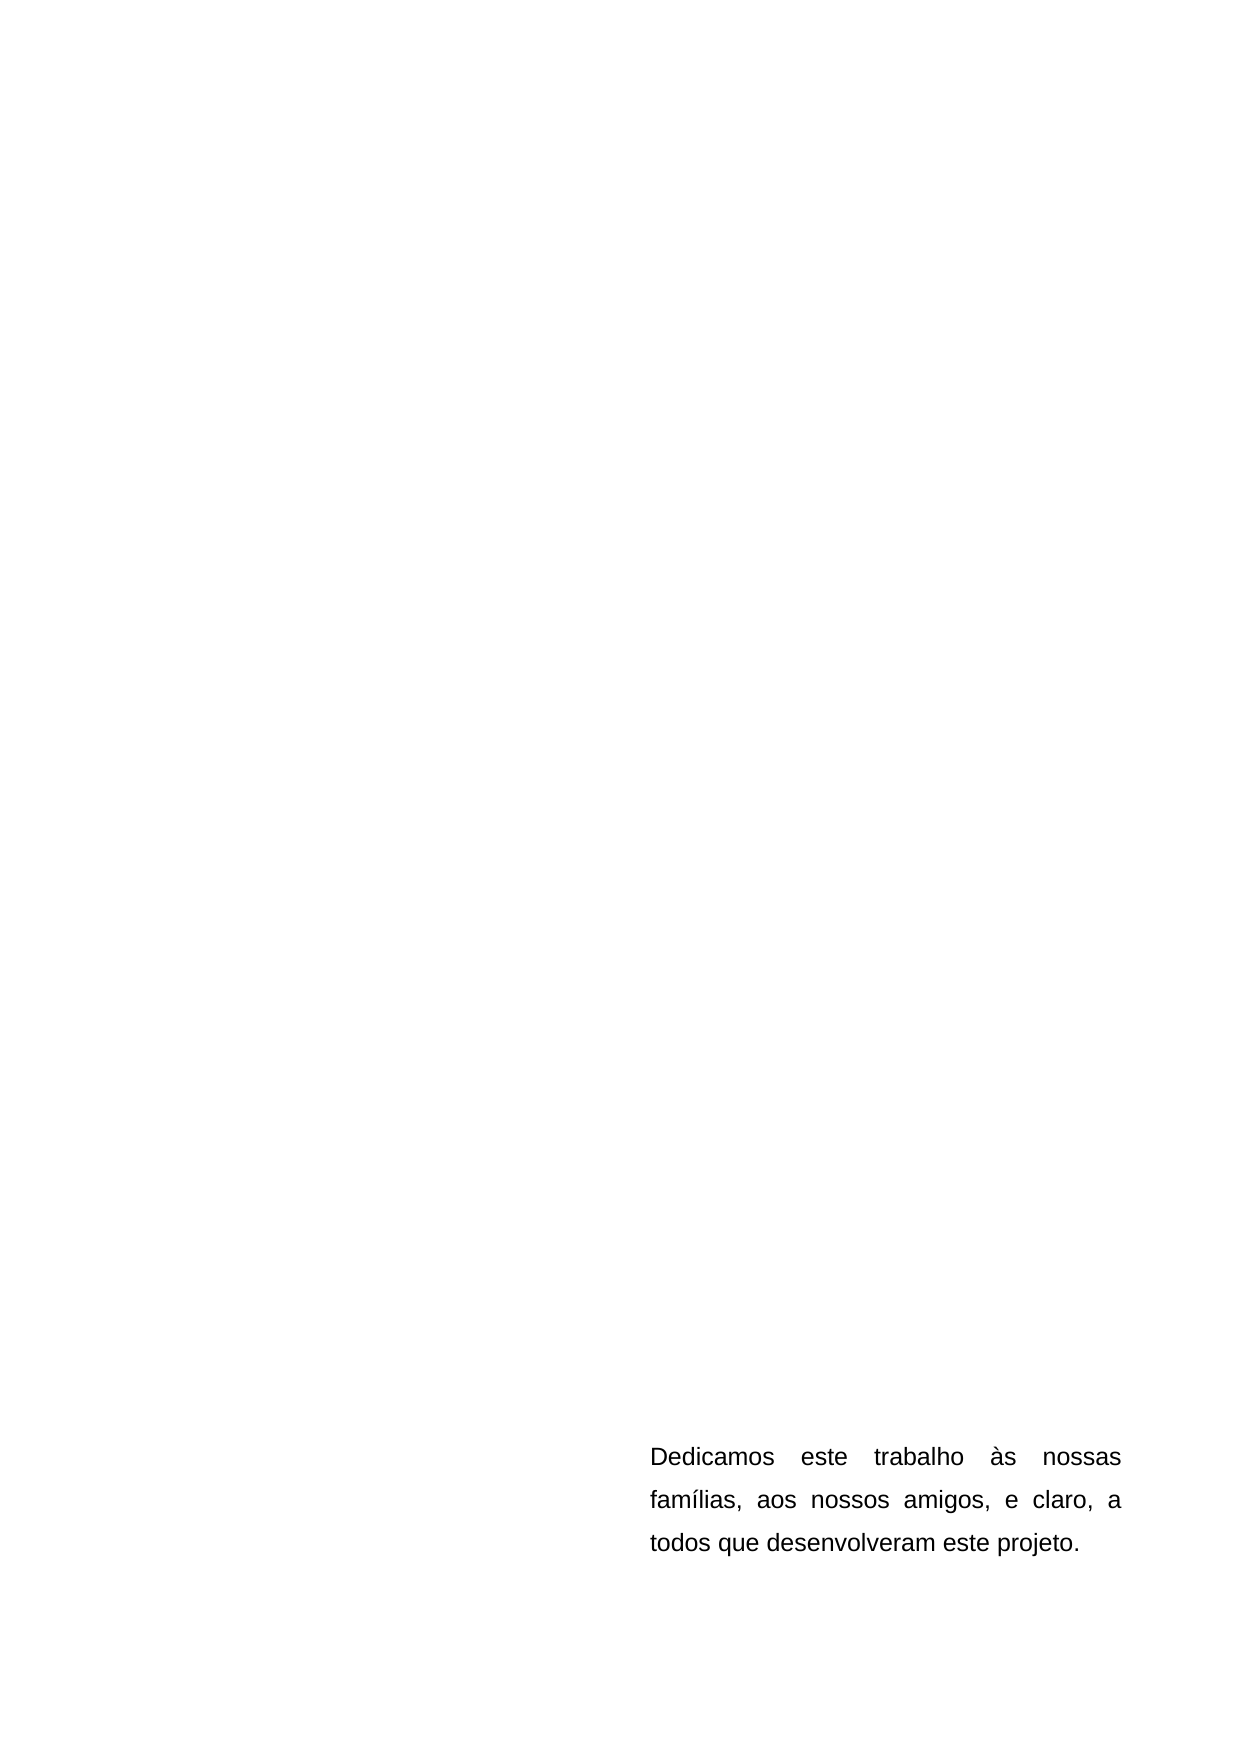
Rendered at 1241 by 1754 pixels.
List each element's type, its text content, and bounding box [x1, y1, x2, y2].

text Dedicamos este trabalho às nossas famílias, aos nossos amigos, e claro, a todos que desenvolveram este projeto. [650, 1442, 1122, 1557]
